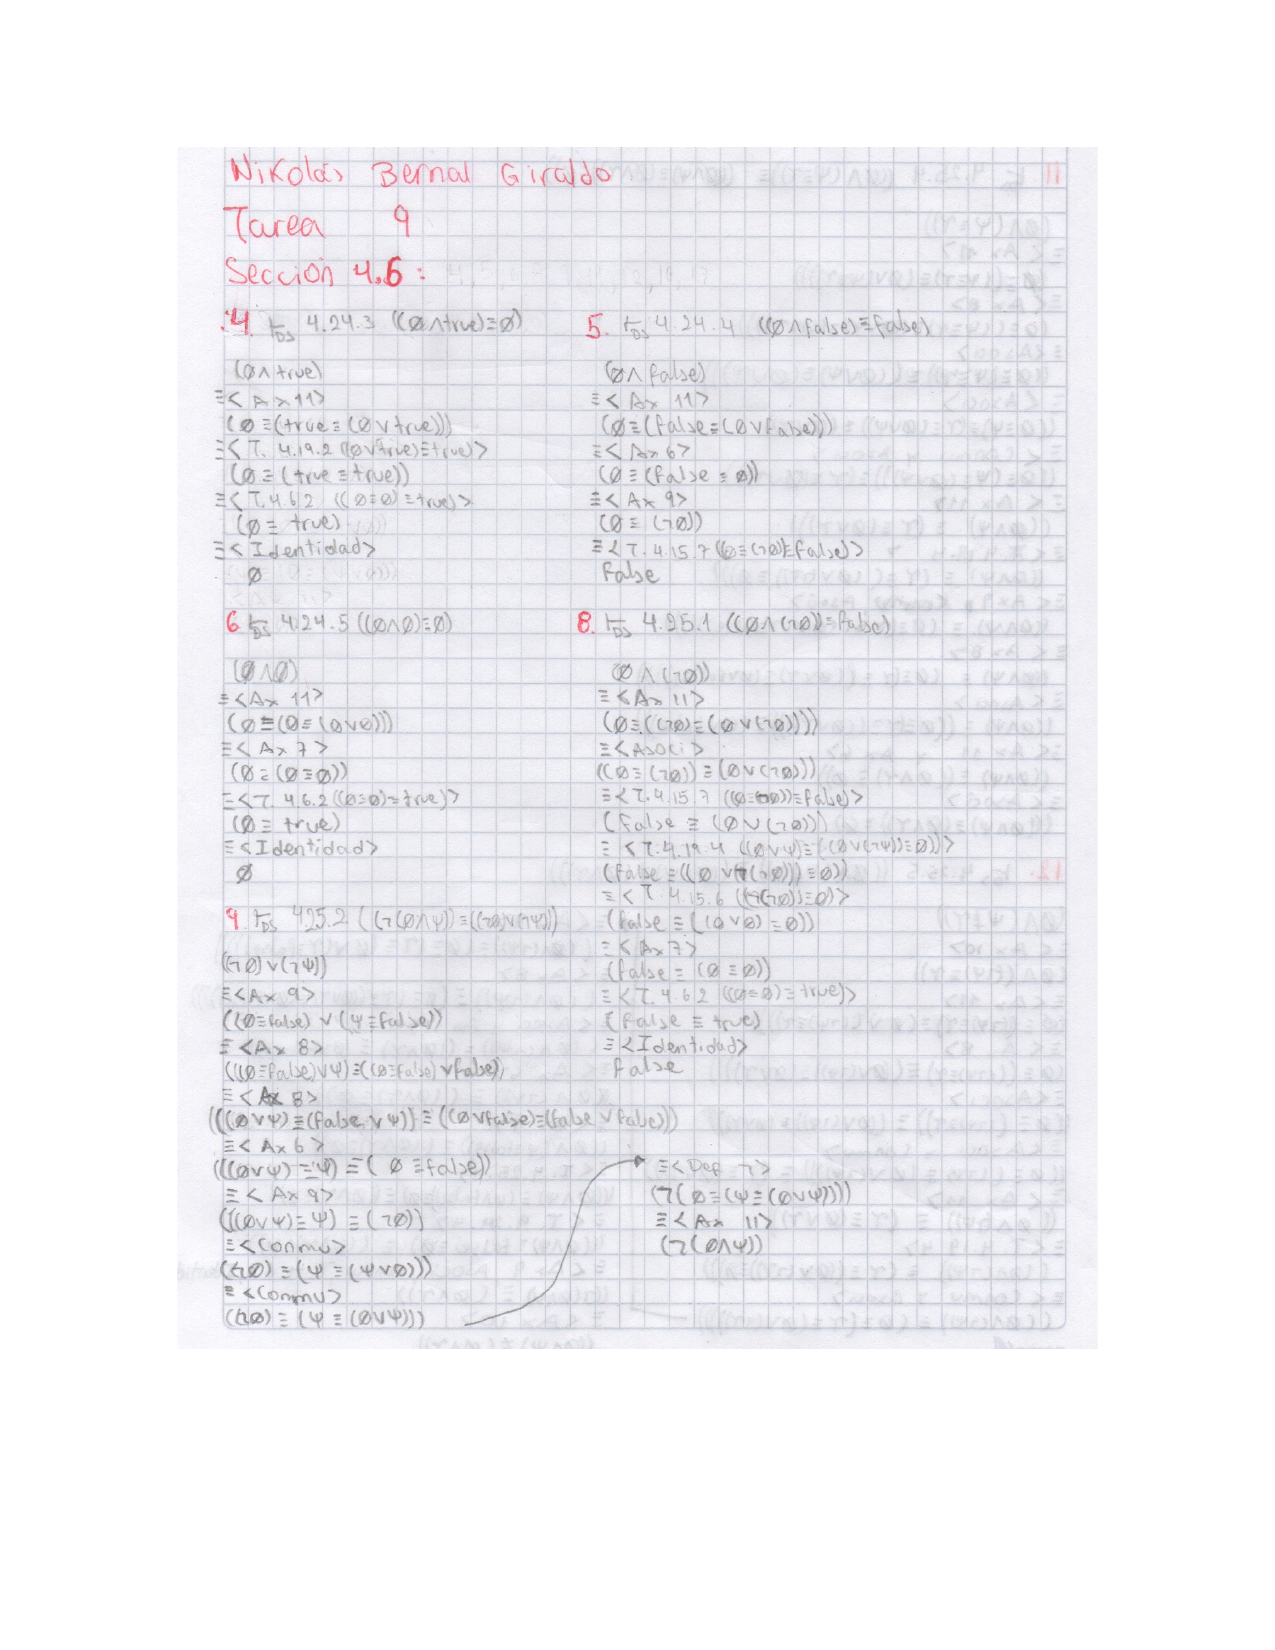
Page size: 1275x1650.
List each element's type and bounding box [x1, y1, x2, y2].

picture [177, 147, 1098, 1349]
